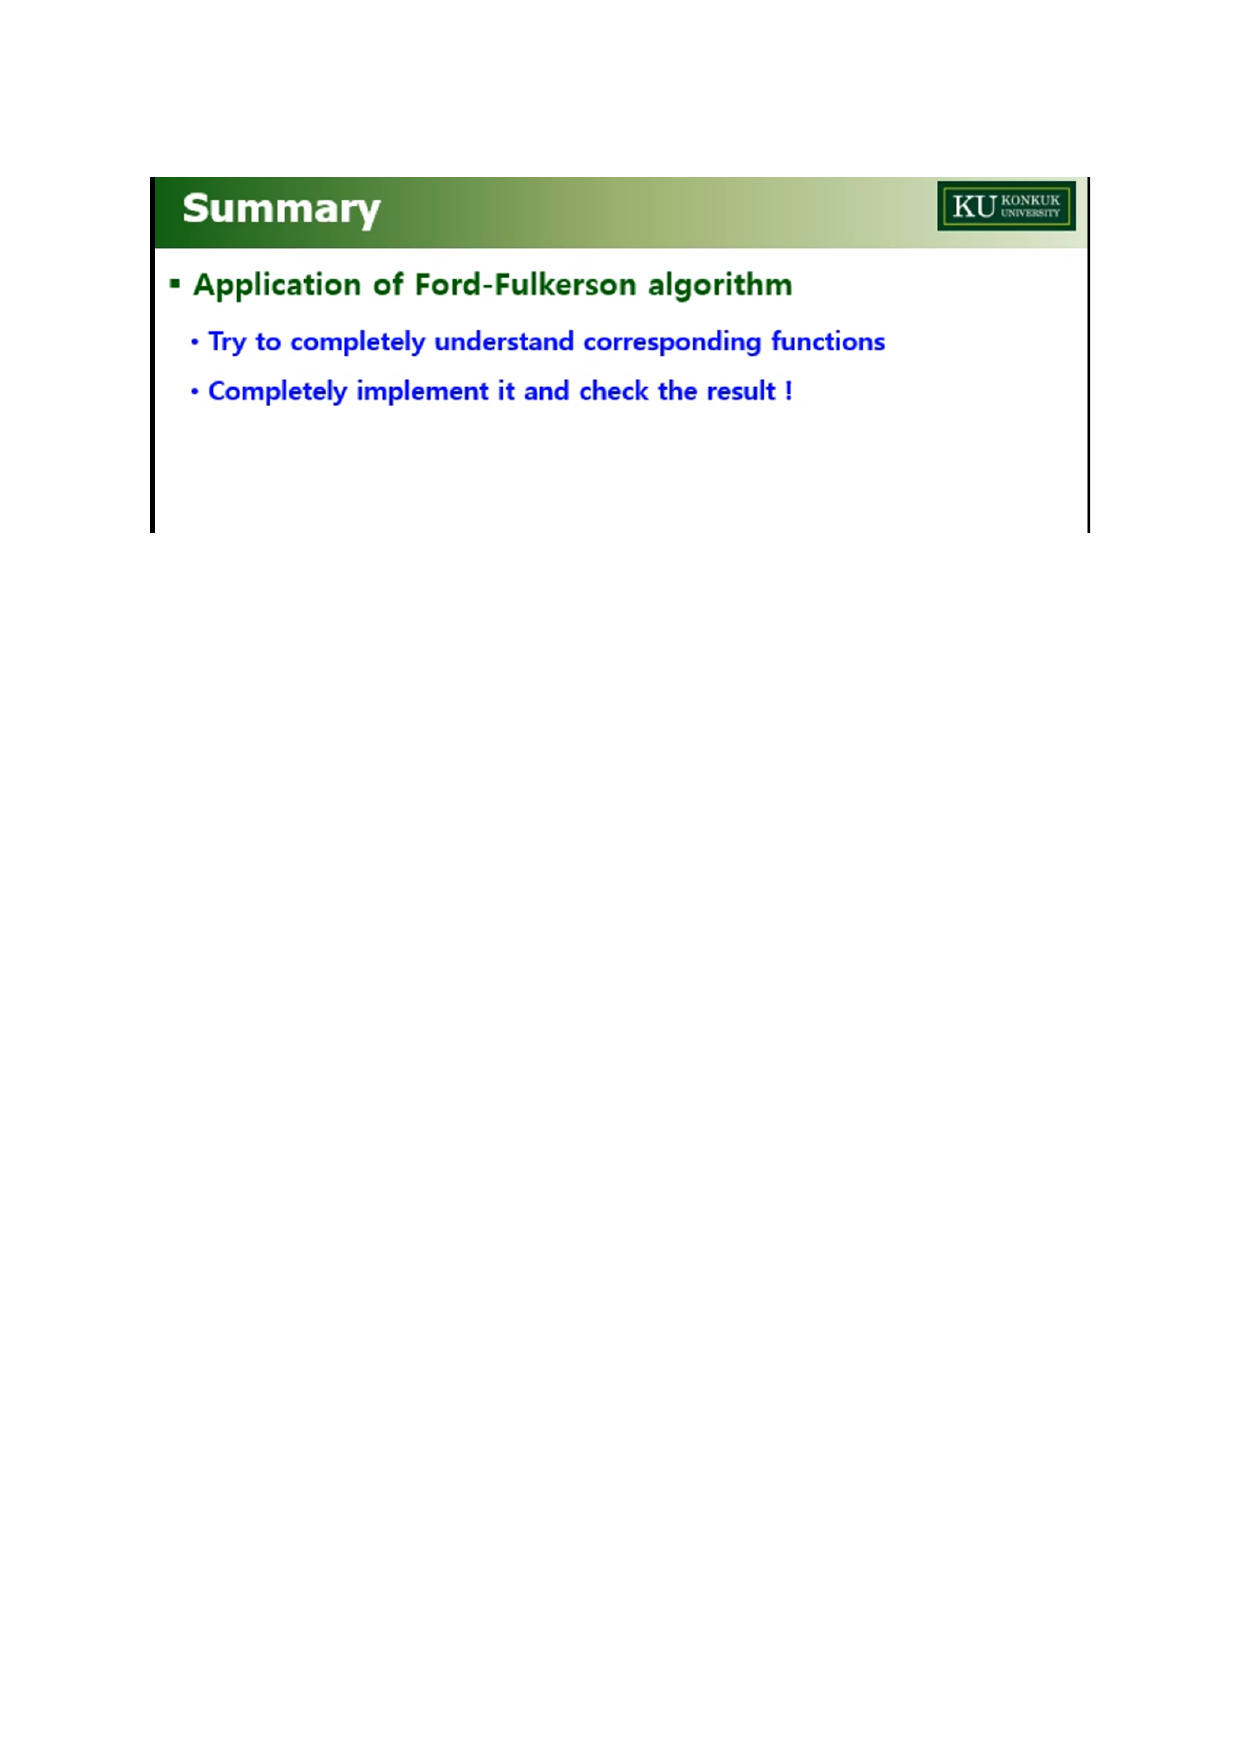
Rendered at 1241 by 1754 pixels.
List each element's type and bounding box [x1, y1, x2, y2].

picture [150, 177, 1091, 533]
